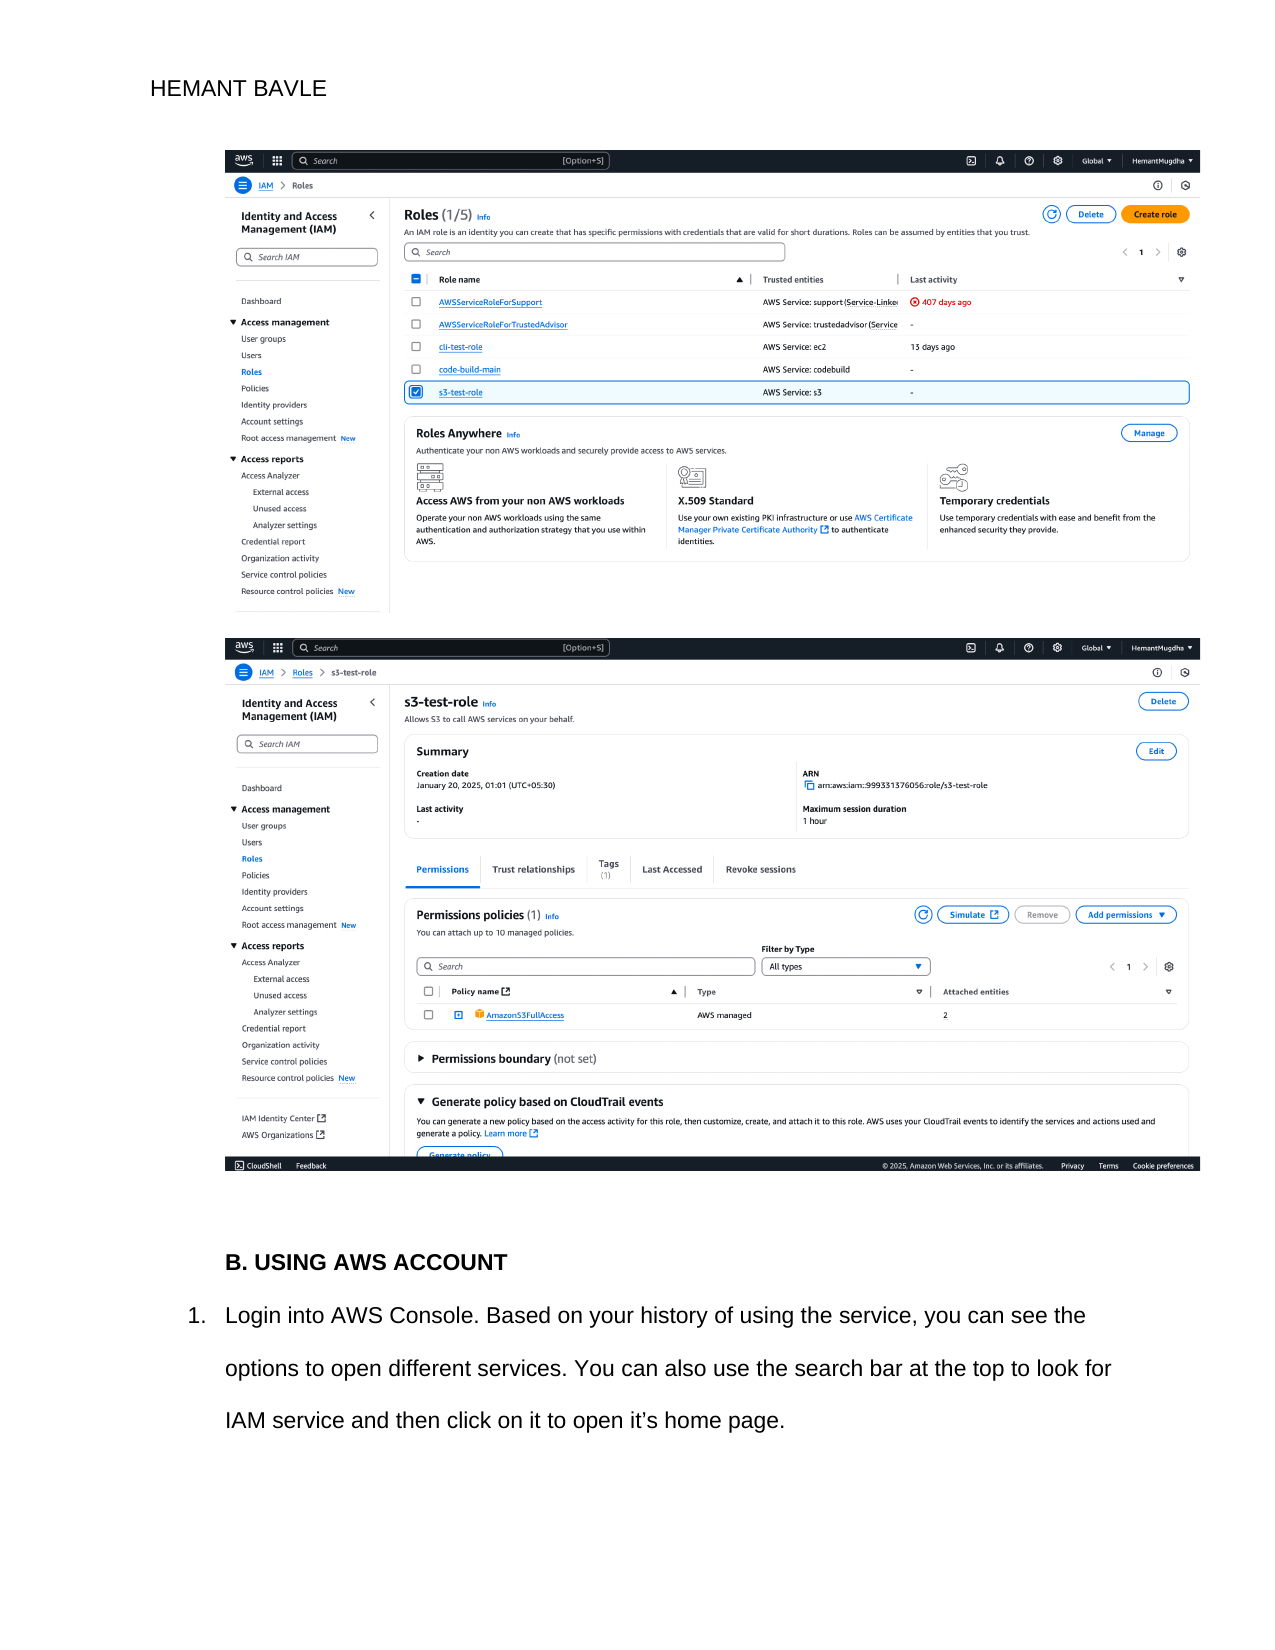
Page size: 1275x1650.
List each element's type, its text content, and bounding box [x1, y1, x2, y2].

picture [225, 638, 1200, 1171]
picture [225, 150, 1200, 613]
text B. USING AWS ACCOUNT [225, 1249, 1125, 1276]
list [187, 1302, 1125, 1434]
